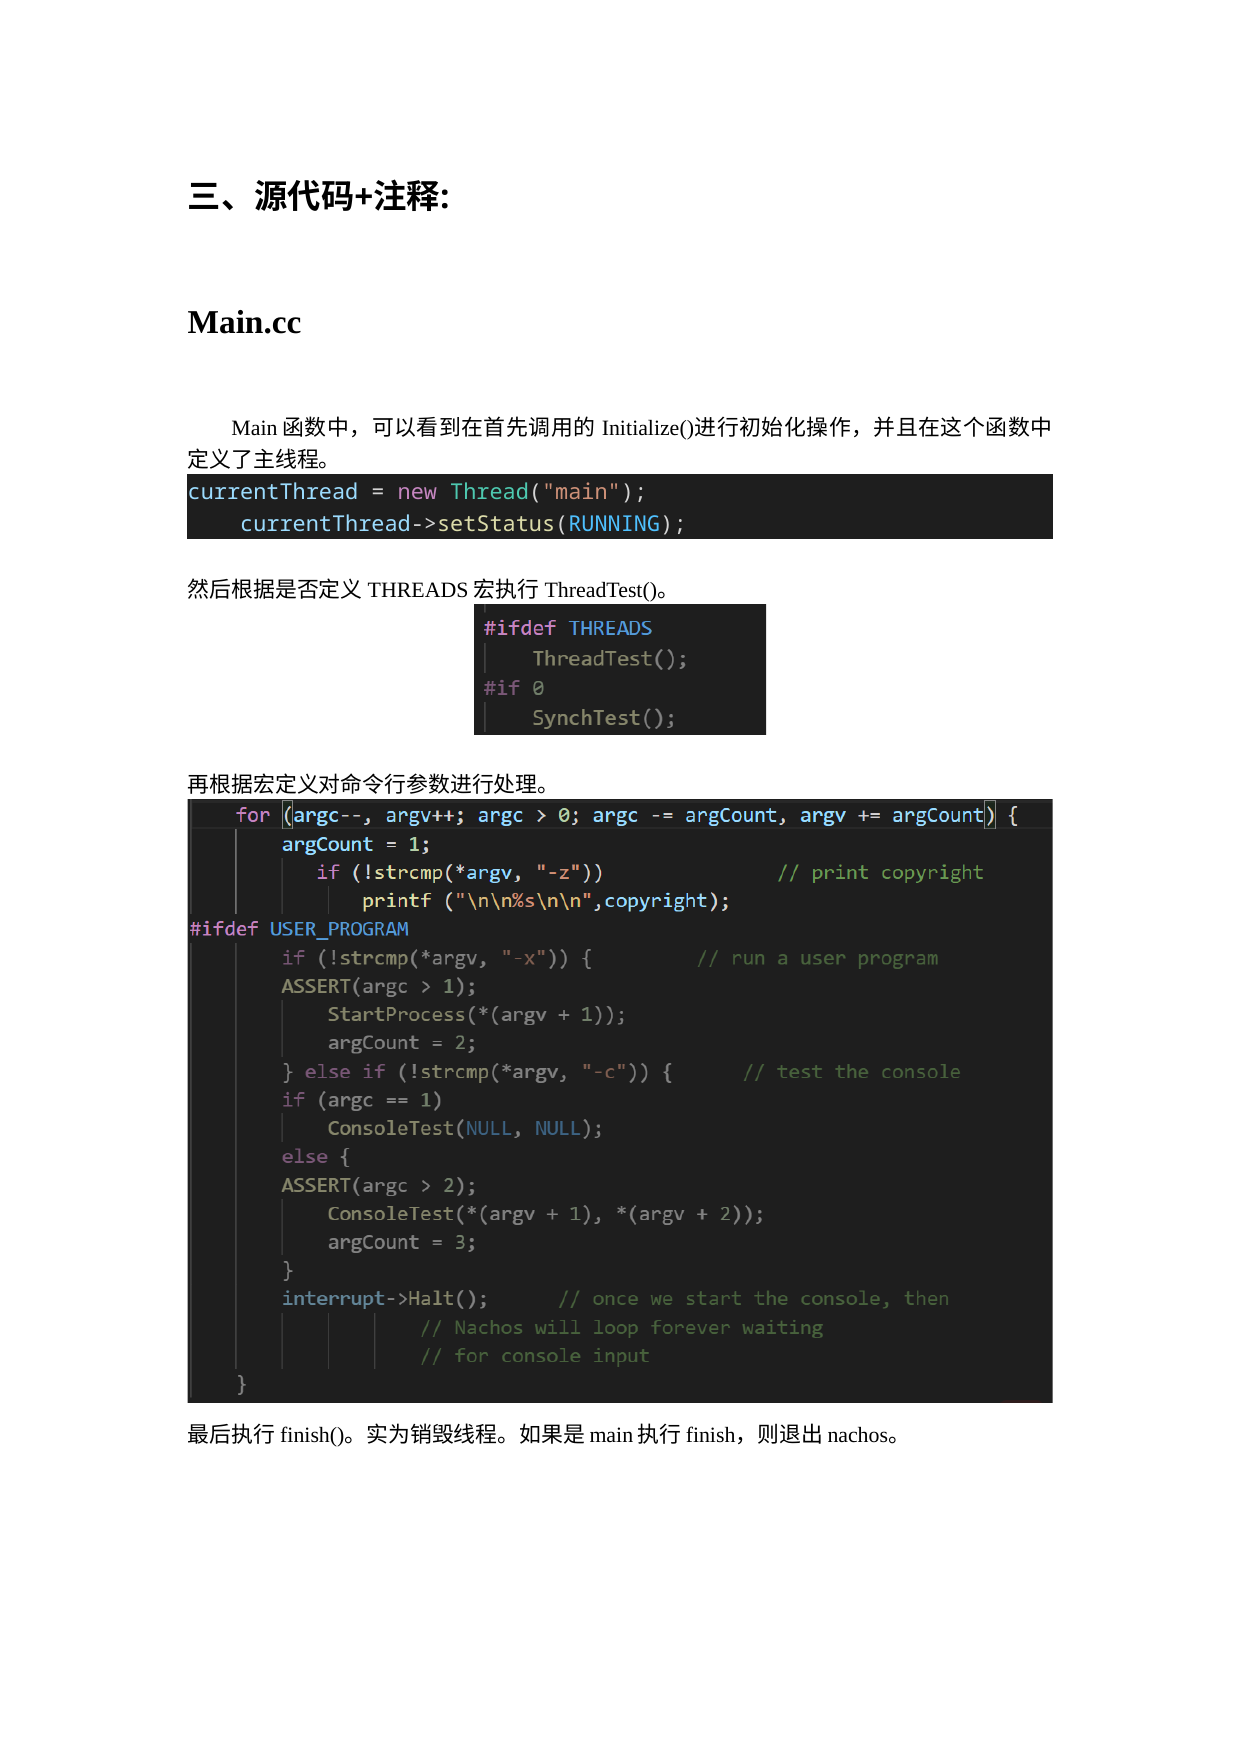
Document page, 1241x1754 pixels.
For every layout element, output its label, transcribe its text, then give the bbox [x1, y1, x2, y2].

subtitle 三、源代码+注释: [187, 162, 1053, 227]
picture [187, 799, 1053, 1403]
text currentThread = new Thread("main"); [187, 474, 1053, 507]
text 最后执行 finish()。实为销毁线程。如果是main执行finish，则退出nachos。 [187, 1417, 1053, 1449]
picture [474, 604, 767, 735]
text 再根据宏定义对命令行参数进行处理。 [187, 767, 1053, 799]
subtitle Main.cc [187, 289, 1053, 354]
text Main函数中，可以看到在首先调用的 Initialize()进行初始化操作，并且在这个函数中定义了主线程。 [187, 409, 1053, 474]
text currentThread->setStatus(RUNNING); [187, 507, 1053, 539]
text 然后根据是否定义 THREADS 宏执行 ThreadTest()。 [187, 572, 1053, 604]
